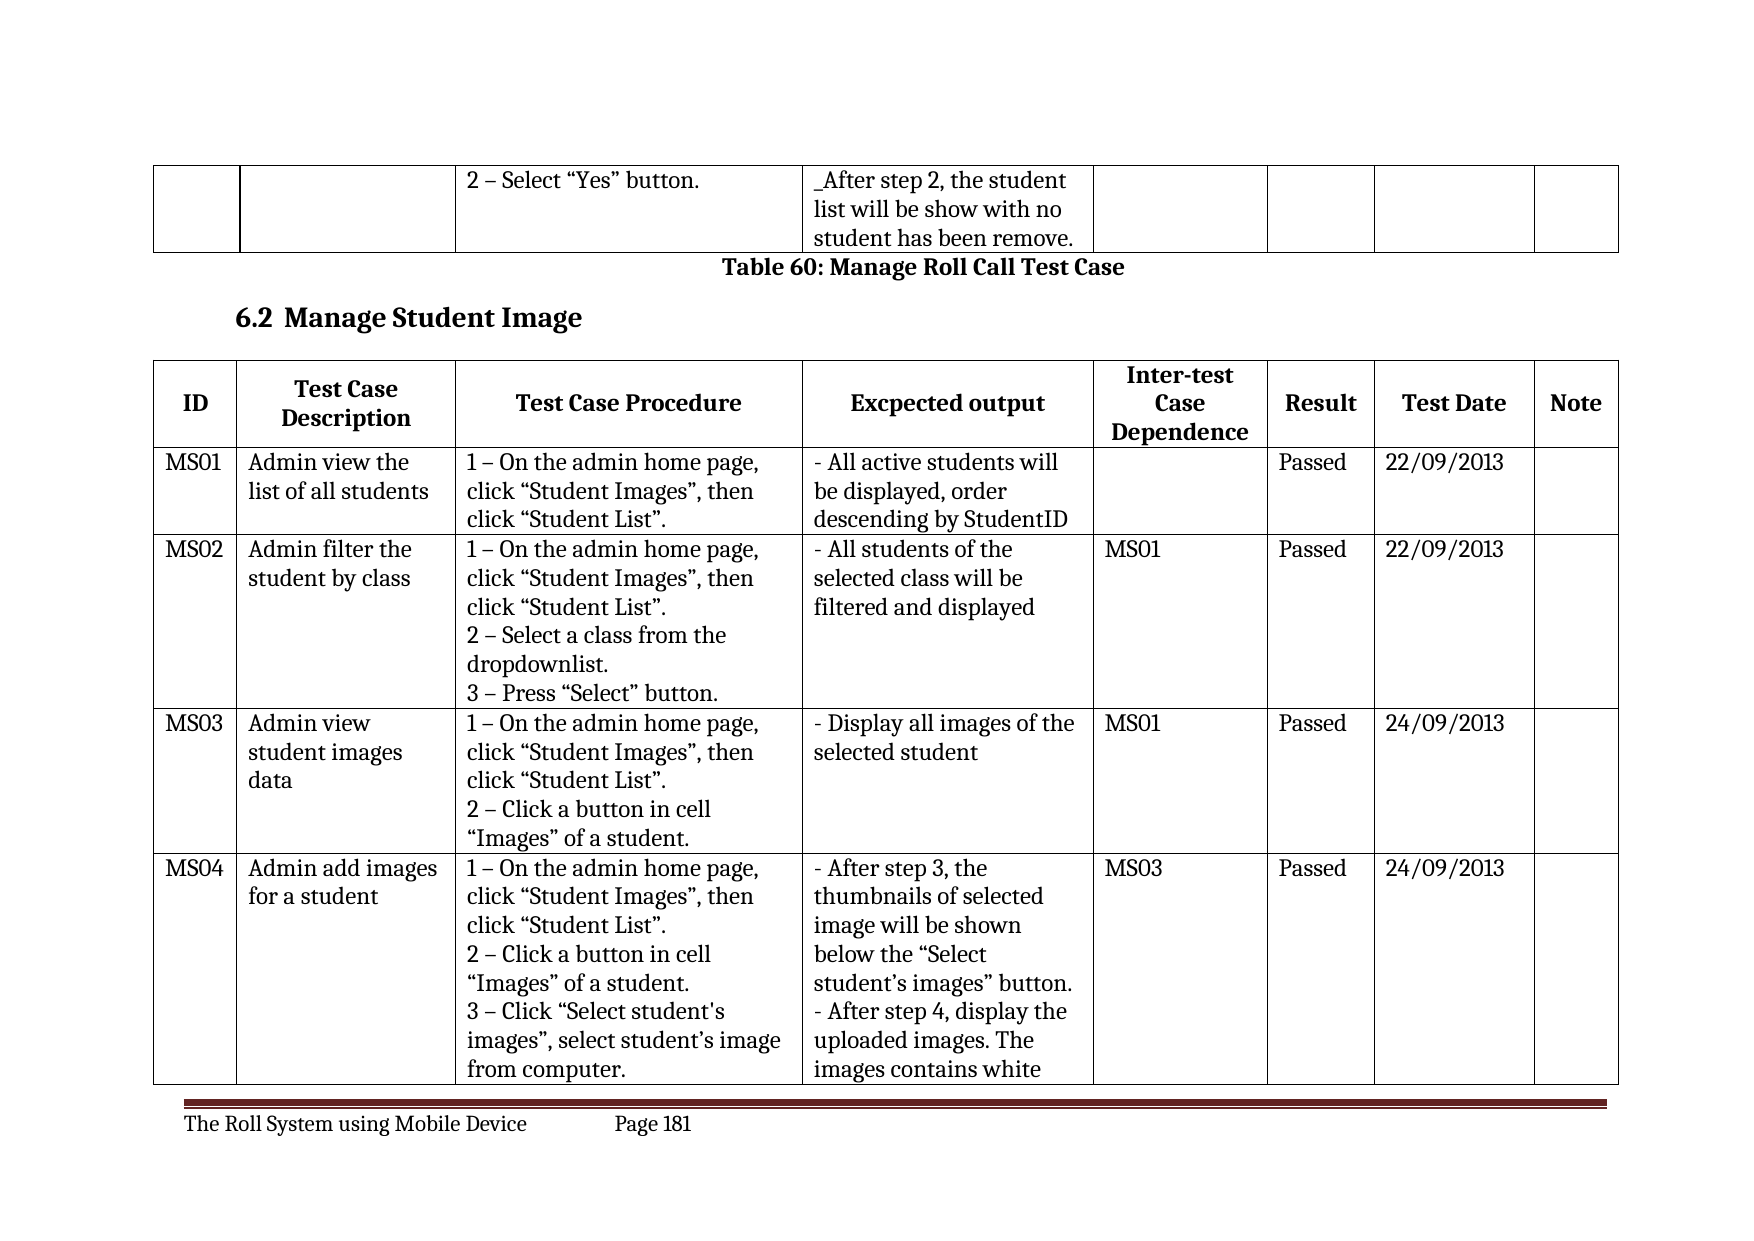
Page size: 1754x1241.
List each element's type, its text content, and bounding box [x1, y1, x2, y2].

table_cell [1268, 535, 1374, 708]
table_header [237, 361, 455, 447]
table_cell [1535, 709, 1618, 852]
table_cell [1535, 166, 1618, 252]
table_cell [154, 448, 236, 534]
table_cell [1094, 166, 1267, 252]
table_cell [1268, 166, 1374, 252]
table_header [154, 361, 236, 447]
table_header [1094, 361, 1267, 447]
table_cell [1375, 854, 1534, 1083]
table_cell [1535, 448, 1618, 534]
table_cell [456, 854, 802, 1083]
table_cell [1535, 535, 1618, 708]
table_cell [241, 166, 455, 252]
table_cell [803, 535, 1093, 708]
list Table 60: Manage Roll Call Test Case [240, 253, 1607, 282]
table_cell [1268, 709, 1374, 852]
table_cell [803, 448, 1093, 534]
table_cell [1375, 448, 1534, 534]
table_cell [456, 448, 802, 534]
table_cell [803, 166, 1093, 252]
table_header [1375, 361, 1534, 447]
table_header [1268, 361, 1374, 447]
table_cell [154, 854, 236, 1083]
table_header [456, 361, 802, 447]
subtitle Manage Student Image [235, 301, 1607, 334]
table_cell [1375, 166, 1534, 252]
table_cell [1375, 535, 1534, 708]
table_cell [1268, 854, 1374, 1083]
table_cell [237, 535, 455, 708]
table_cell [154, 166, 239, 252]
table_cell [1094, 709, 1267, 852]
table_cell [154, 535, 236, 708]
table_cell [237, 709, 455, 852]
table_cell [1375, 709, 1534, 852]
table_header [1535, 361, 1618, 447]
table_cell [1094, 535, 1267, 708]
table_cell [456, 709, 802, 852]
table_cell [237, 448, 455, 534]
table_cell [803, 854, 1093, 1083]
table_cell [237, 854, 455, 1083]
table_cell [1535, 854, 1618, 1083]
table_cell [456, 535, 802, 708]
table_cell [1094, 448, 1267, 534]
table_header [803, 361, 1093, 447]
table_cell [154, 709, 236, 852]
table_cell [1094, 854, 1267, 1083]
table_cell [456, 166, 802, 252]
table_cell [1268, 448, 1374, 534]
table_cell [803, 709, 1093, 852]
